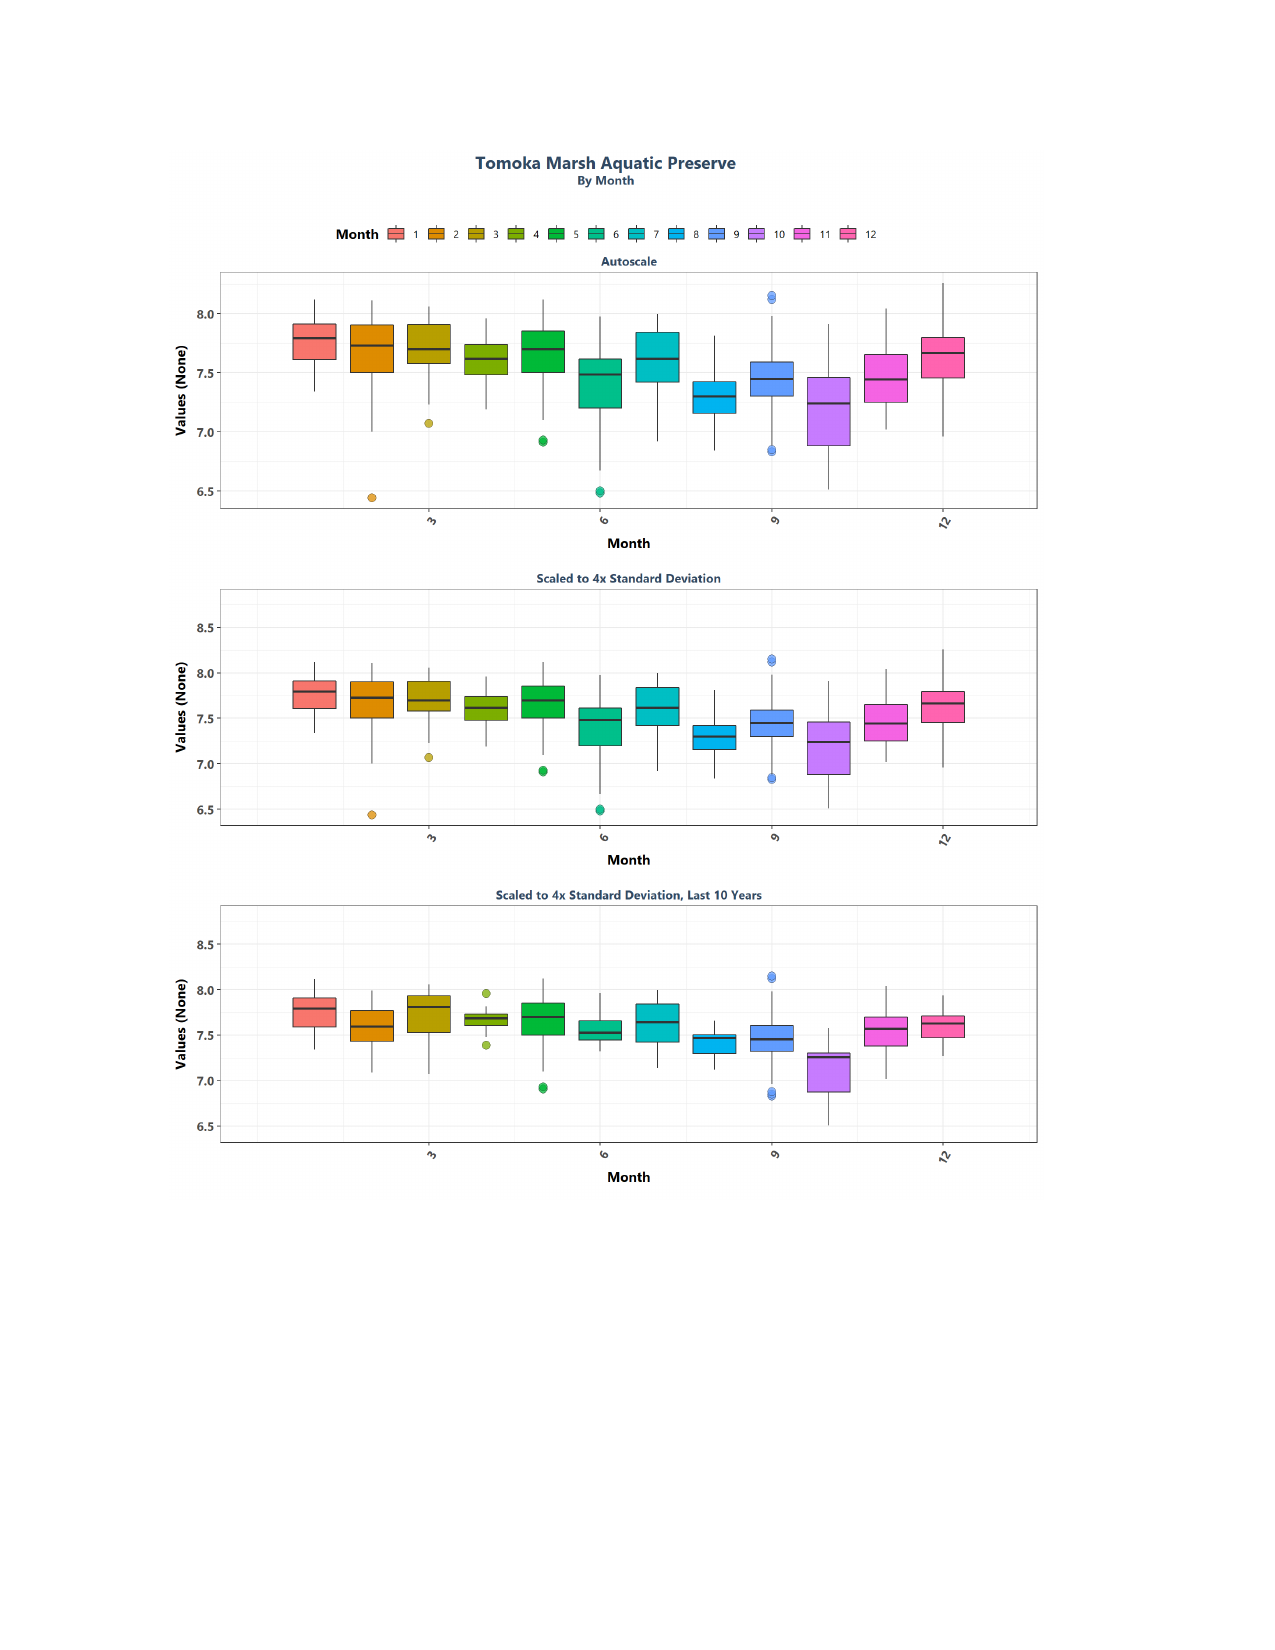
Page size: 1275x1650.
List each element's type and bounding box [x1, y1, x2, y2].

picture [168, 150, 1044, 1200]
